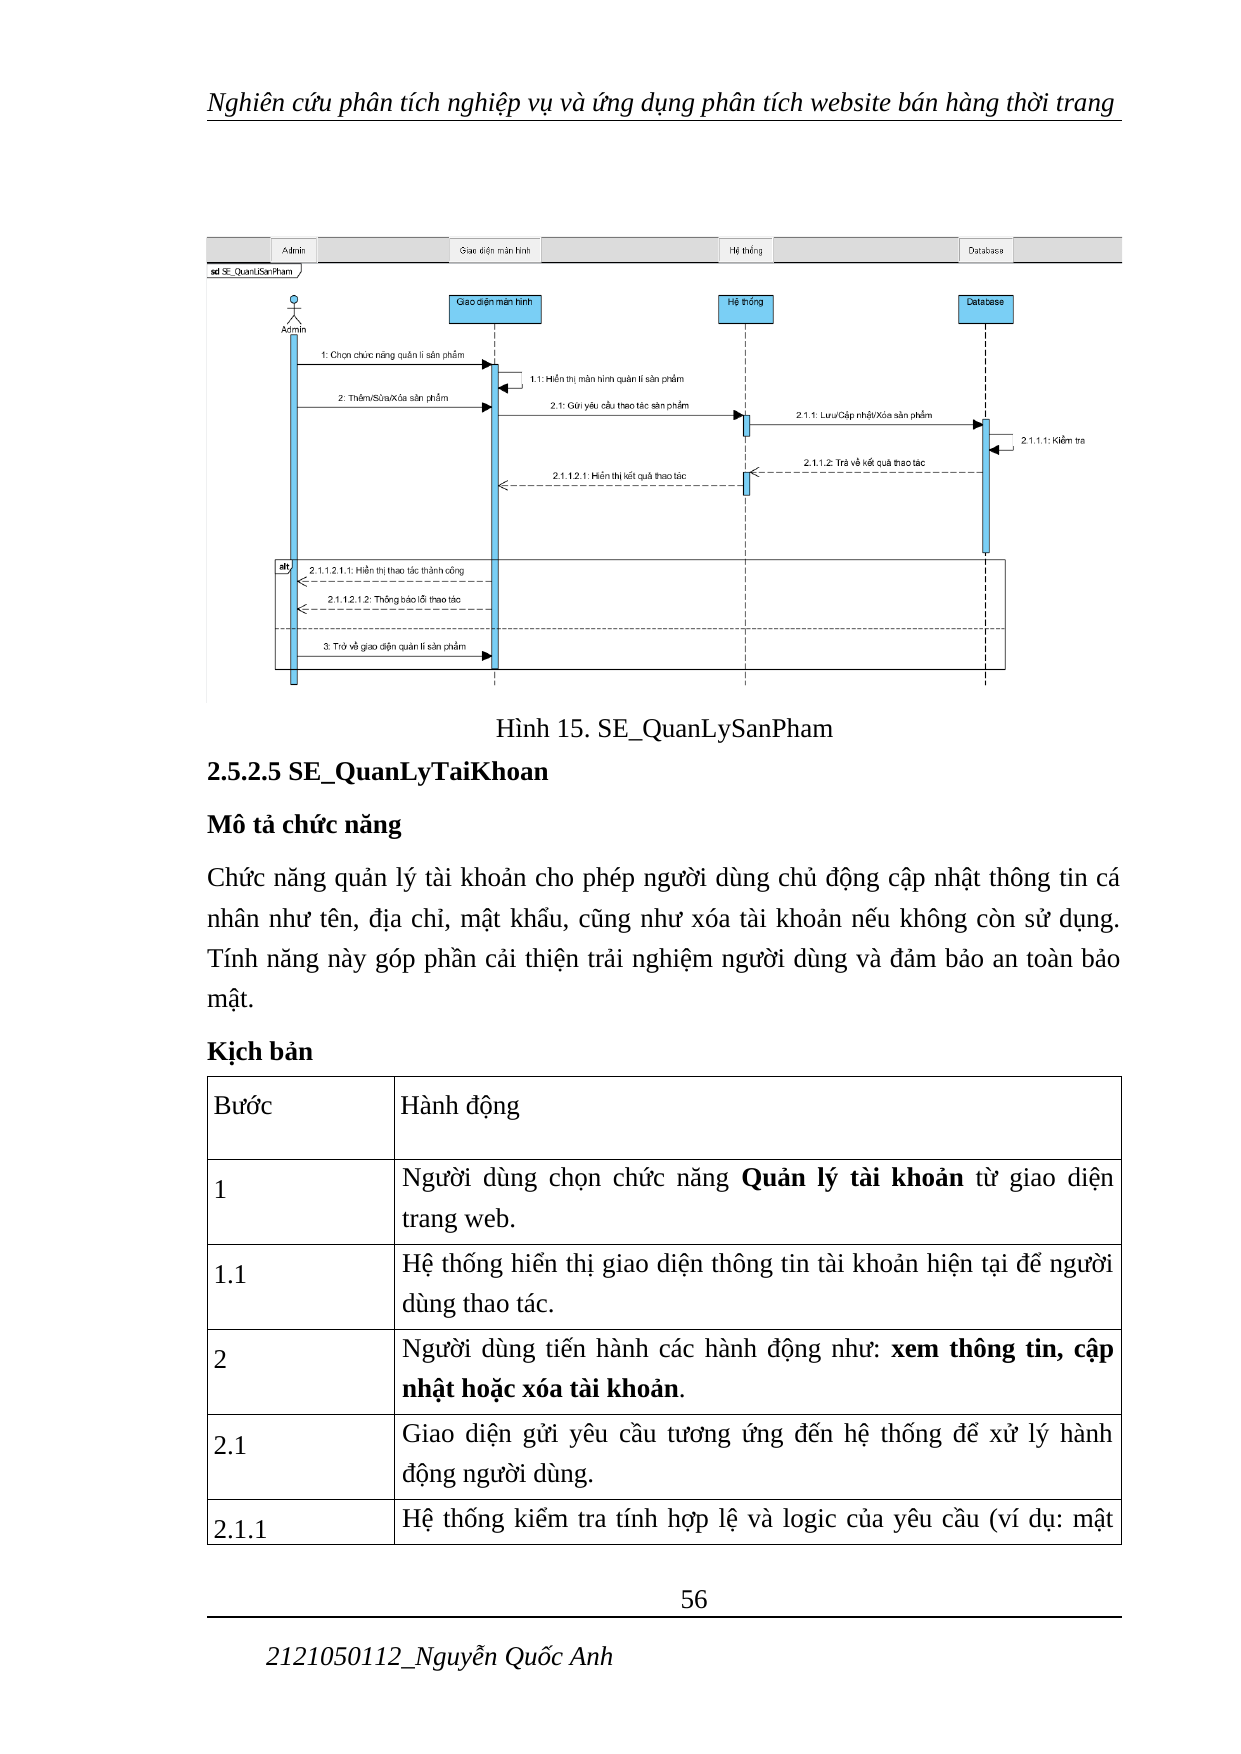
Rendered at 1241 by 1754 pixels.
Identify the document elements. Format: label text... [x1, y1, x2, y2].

table_header Hành động [395, 1077, 1121, 1159]
table_cell [395, 1245, 1121, 1329]
table_header Bước [208, 1077, 394, 1159]
subtitle SE_QuanLyTaiKhoan [207, 755, 1122, 787]
table_cell 2.1.1 [208, 1500, 394, 1544]
table_cell 2.1 [208, 1415, 394, 1499]
table_cell [395, 1160, 1121, 1244]
table_cell [395, 1330, 1121, 1414]
table_cell 1.1 [208, 1245, 394, 1329]
text Chức năng quản lý tài khoản cho phép người dùng chủ động cập nhật thông tin cá nhân như tên, địa chỉ, mật khẩu, cũng như xóa tài khoản nếu không còn sử dụng. Tính năng này góp phần cải thiện trải nghiệm người dùng và đảm bảo an toàn bảo mật. [207, 861, 1122, 1014]
picture [206, 236, 1123, 703]
table_cell [395, 1500, 1121, 1544]
text Kịch bản [207, 1035, 1122, 1067]
text Mô tả chức năng [207, 808, 1122, 839]
table_cell 1 [208, 1160, 394, 1244]
table_cell 2 [208, 1330, 394, 1414]
table_cell [395, 1415, 1121, 1499]
